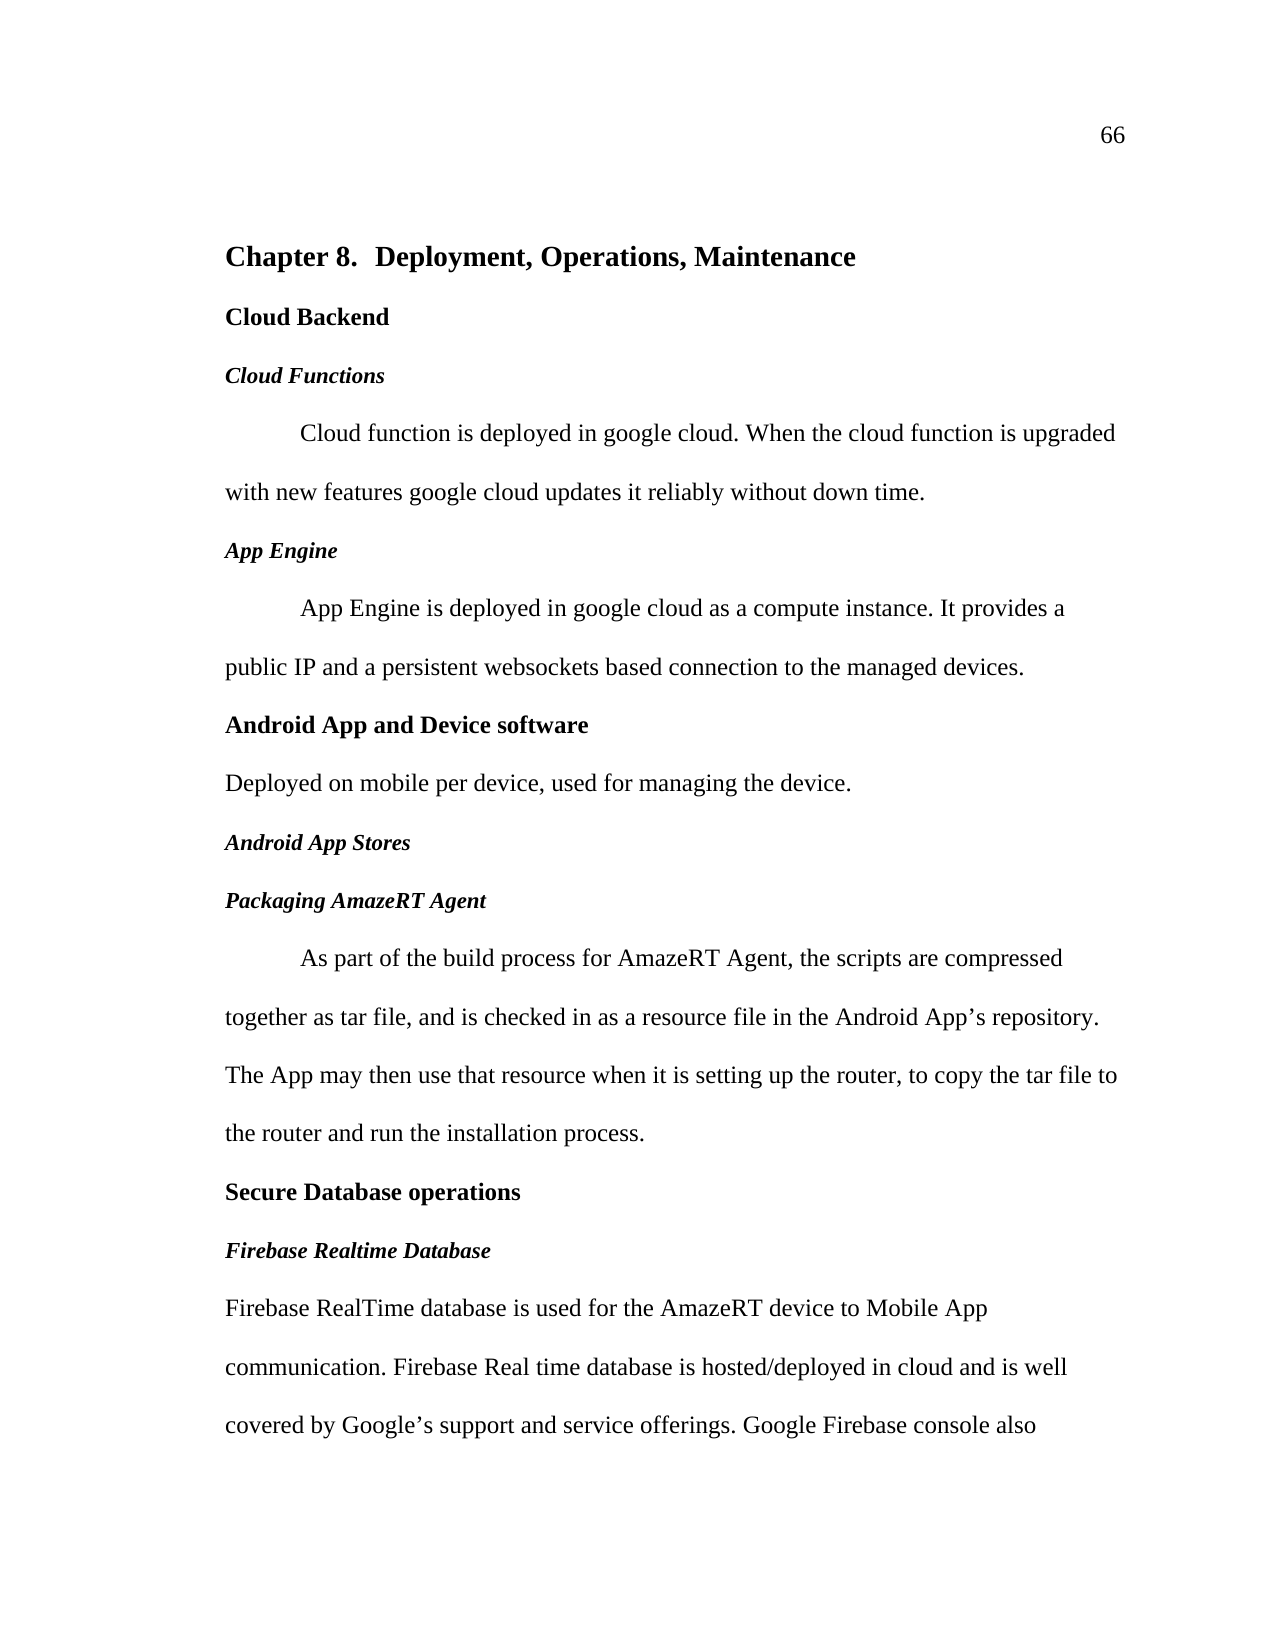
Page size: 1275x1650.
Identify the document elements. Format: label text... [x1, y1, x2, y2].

subtitle Packaging AmazeRT Agent [225, 862, 1125, 920]
subtitle Android App Stores [225, 803, 1125, 862]
subtitle Cloud Functions [225, 337, 1125, 395]
subtitle Deployment, Operations, Maintenance [225, 220, 1125, 278]
subtitle Cloud Backend [225, 278, 1125, 337]
subtitle App Engine [225, 512, 1125, 570]
subtitle Secure Database operations [225, 1153, 1125, 1212]
text Deployed on mobile per device, used for managing the device. [225, 745, 1125, 803]
subtitle Firebase Realtime Database [225, 1212, 1125, 1270]
subtitle Android App and Device software [225, 687, 1125, 745]
text App Engine is deployed in google cloud as a compute instance. It provides a public IP and a persistent websockets based connection to the managed devices. [225, 570, 1125, 687]
text Cloud function is deployed in google cloud. When the cloud function is upgraded with new features google cloud updates it reliably without down time. [225, 395, 1125, 512]
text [225, 1270, 1125, 1445]
text As part of the build process for AmazeRT Agent, the scripts are compressed together as tar file, and is checked in as a resource file in the Android App’s repository. The App may then use that resource when it is setting up the router, to copy the tar file to the router and run the installation process. [225, 920, 1125, 1153]
